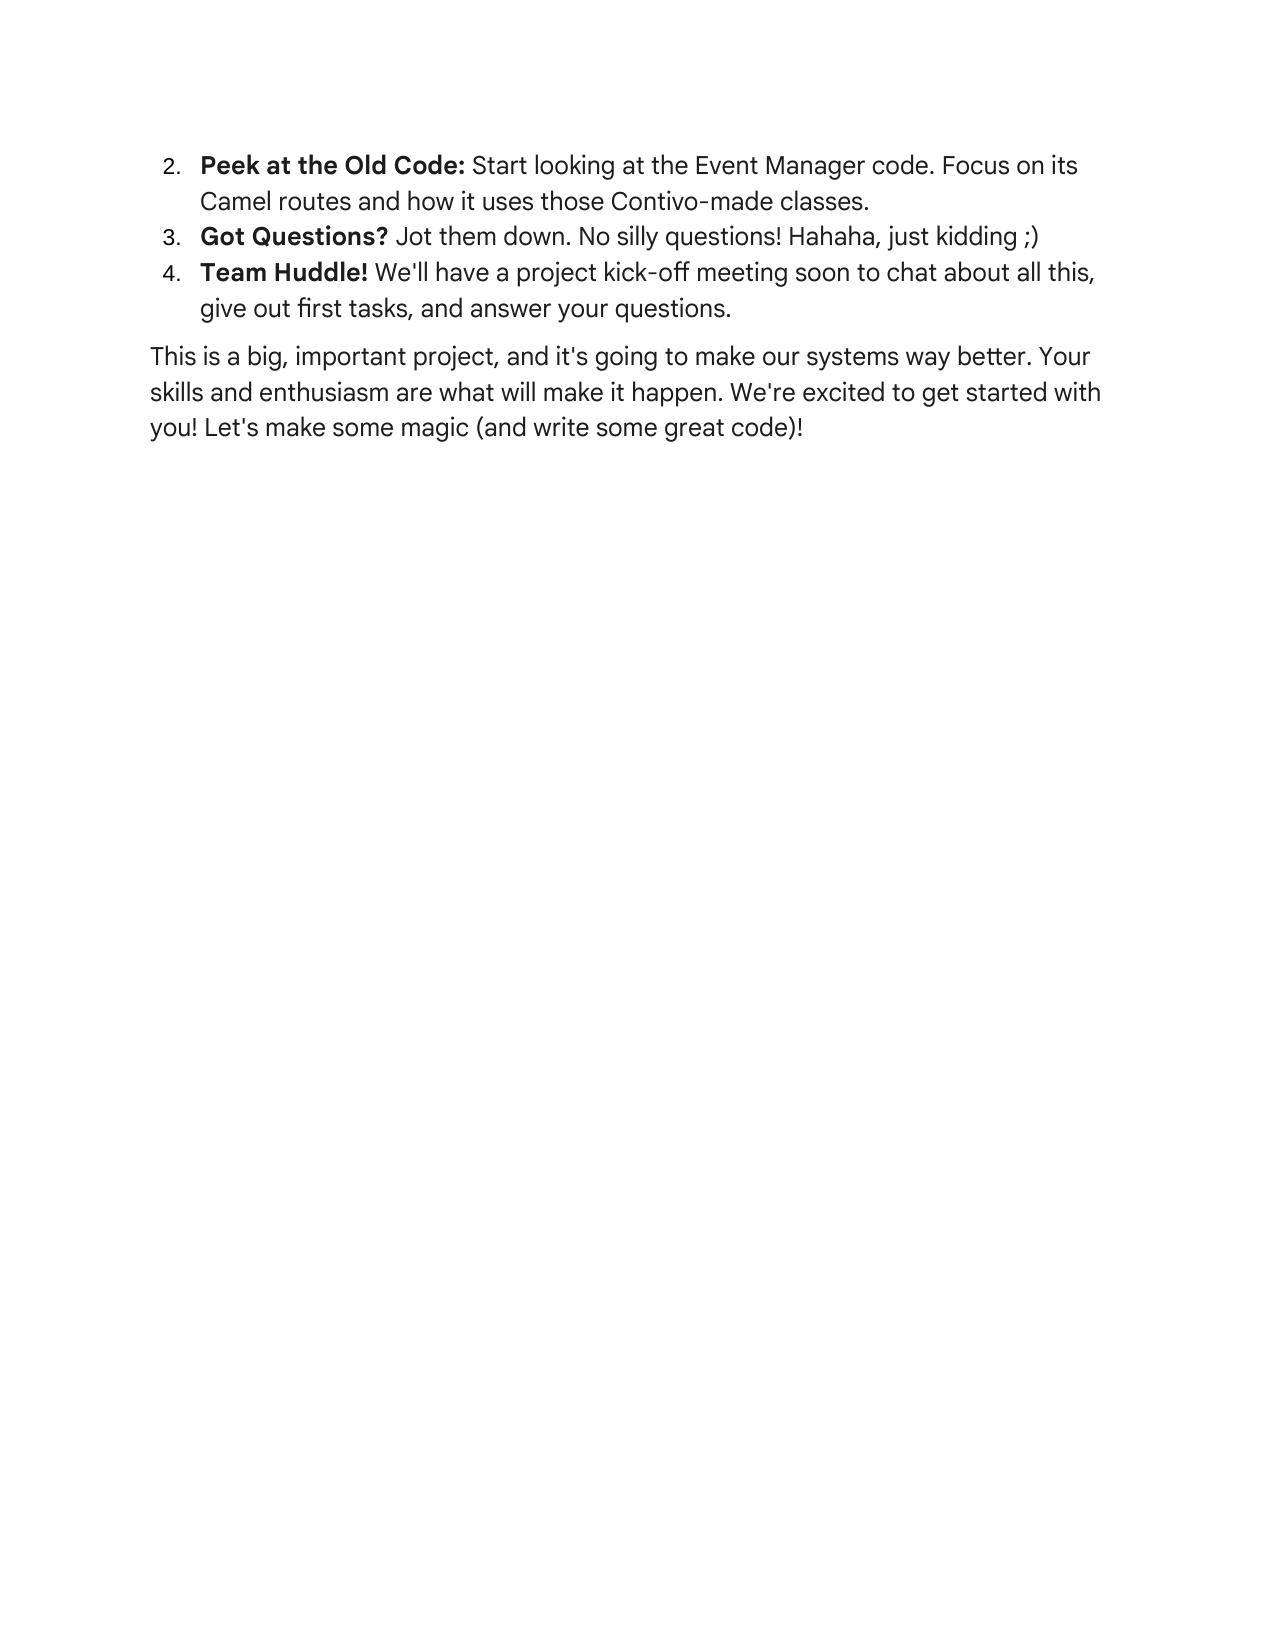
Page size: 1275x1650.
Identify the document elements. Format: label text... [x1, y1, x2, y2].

list Peek at the Old Code: Start looking at the Event Manager code. Focus on its Camel routes and how it uses those Contivo-made classes. [162, 150, 1125, 217]
list Team Huddle! We'll have a project kick-off meeting soon to chat about all this, give out first tasks, and answer your questions. [162, 257, 1125, 324]
list Got Questions? Jot them down. No silly questions! Hahaha, just kidding ;) [162, 221, 1125, 253]
text This is a big, important project, and it's going to make our systems way better. Your skills and enthusiasm are what will make it happen. We're excited to get started with you! Let's make some magic (and write some great code)! [150, 341, 1125, 444]
